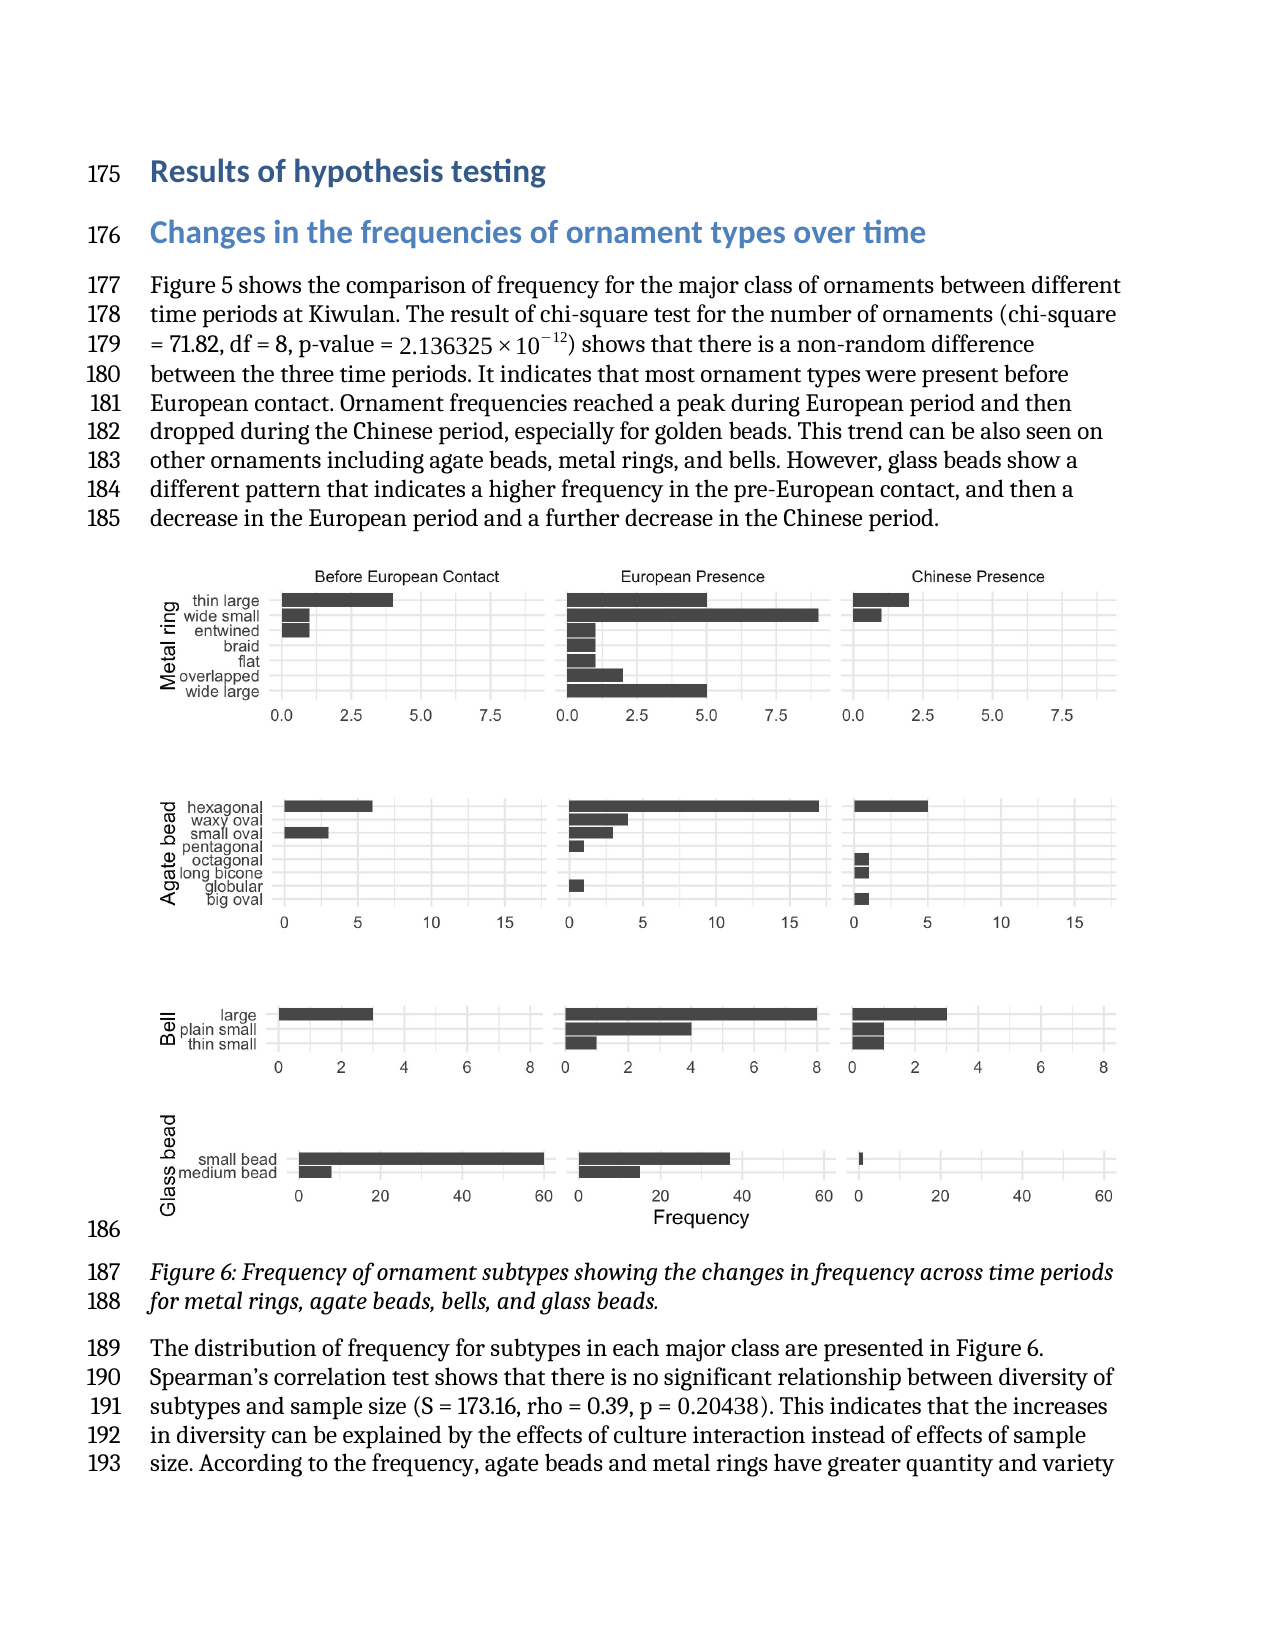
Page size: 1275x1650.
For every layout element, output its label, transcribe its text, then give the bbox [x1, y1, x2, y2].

subtitle Results of hypothesis testing [150, 150, 1125, 191]
picture [150, 551, 1125, 1238]
text Figure 6: Frequency of ornament subtypes showing the changes in frequency across time periods for metal rings, agate beads, bells, and glass beads. [150, 1258, 1125, 1316]
text Figure 5 shows the comparison of frequency for the major class of ornaments between different time periods at Kiwulan. The result of chi-square test for the number of ornaments (chi-square = 71.82, df = 8, p-value = ) shows that there is a non-random difference between the three time periods. It indicates that most ornament types were present before European contact. Ornament frequencies reached a peak during European period and then dropped during the Chinese period, especially for golden beads. This trend can be also seen on other ornaments including agate beads, metal rings, and bells. However, glass beads show a different pattern that indicates a higher frequency in the pre-European contact, and then a decrease in the European period and a further decrease in the Chinese period. [150, 271, 1125, 532]
subtitle Changes in the frequencies of ornament types over time [150, 212, 1125, 252]
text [150, 1334, 1125, 1478]
